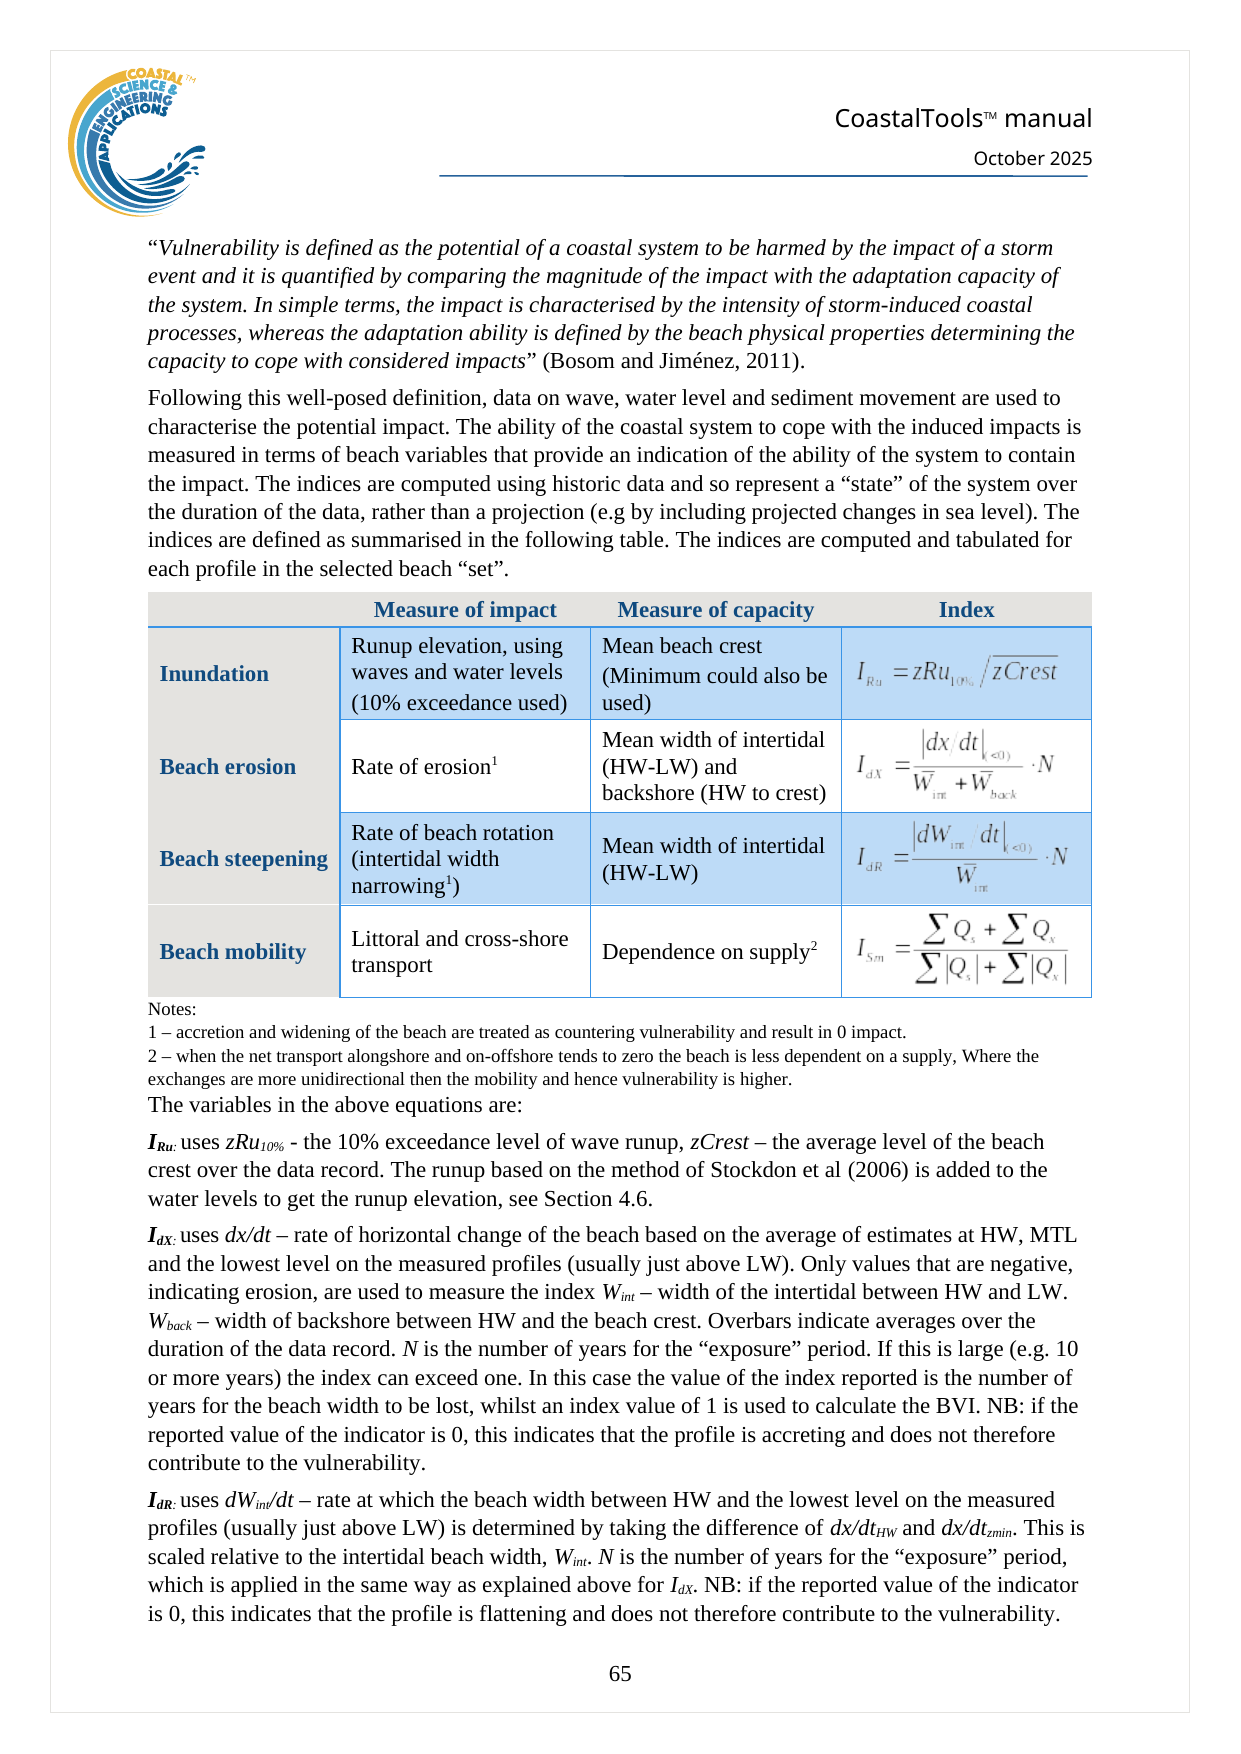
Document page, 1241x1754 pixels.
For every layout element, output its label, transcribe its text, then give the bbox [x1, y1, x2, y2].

text 2 – when the net transport alongshore and on-offshore tends to zero the beach is less dependent on a supply, Where the exchanges are more unidirectional then the mobility and hence vulnerability is higher. [148, 1045, 1093, 1089]
table_cell Mean width of intertidal (HW-LW) [591, 813, 841, 904]
table_cell Runup elevation, using waves and water levels (10% exceedance used) [341, 628, 590, 719]
table_header Measure of impact [340, 592, 591, 626]
text IdX: uses dx/dt – rate of horizontal change of the beach based on the average of estimates at HW, MTL and the lowest level on the measured profiles (usually just above LW). Only values that are negative, indicating erosion, are used to measure the index Wint – width of the intertidal between HW and LW. Wback – width of backshore between HW and the beach crest. Overbars indicate averages over the duration of the data record. N is the number of years for the “exposure” period. If this is large (e.g. 10 or more years) the index can exceed one. In this case the value of the index reported is the number of years for the beach width to be lost, whilst an index value of 1 is used to calculate the BVI. NB: if the reported value of the indicator is 0, this indicates that the profile is accreting and does not therefore contribute to the vulnerability. [148, 1222, 1093, 1475]
table_cell Beach erosion [148, 719, 339, 812]
table_cell Beach steepening [148, 812, 339, 904]
table_cell Rate of erosion1 [341, 720, 590, 812]
text “Vulnerability is defined as the potential of a coastal system to be harmed by the impact of a storm event and it is quantified by comparing the magnitude of the impact with the adaptation capacity of the system. In simple terms, the impact is characterised by the intensity of storm-induced coastal processes, whereas the adaptation ability is defined by the beach physical properties determining the capacity to cope with considered impacts” (Bosom and Jiménez, 2011). [148, 234, 1093, 374]
table_cell Mean width of intertidal (HW-LW) and backshore (HW to crest) [591, 720, 841, 812]
text IRu: uses zRu10% - the 10% exceedance level of wave runup, zCrest – the average level of the beach crest over the data record. The runup based on the method of Stockdon et al (2006) is added to the water levels to get the runup elevation, see Section 4.6. [148, 1128, 1093, 1211]
text Notes: [148, 998, 1093, 1020]
table_cell [842, 813, 1091, 904]
text Following this well-posed definition, data on wave, water level and sediment movement are used to characterise the potential impact. The ability of the coastal system to cope with the induced impacts is measured in terms of beach variables that provide an indication of the ability of the system to contain the impact. The indices are computed using historic data and so represent a “state” of the system over the duration of the data, rather than a projection (e.g by including projected changes in sea level). The indices are defined as summarised in the following table. The indices are computed and tabulated for each profile in the selected beach “set”. [148, 384, 1093, 581]
table_cell Inundation [148, 628, 339, 719]
table_header Measure of capacity [591, 592, 841, 626]
table_cell Beach mobility [148, 905, 339, 997]
table_header [148, 592, 340, 626]
table_cell Littoral and cross-shore transport [341, 906, 590, 997]
text 1 – accretion and widening of the beach are treated as countering vulnerability and result in 0 impact. [148, 1021, 1093, 1043]
table_cell Dependence on supply2 [591, 906, 841, 997]
table_cell [842, 720, 1091, 812]
table_cell Rate of beach rotation (intertidal width narrowing1) [341, 813, 590, 904]
table_cell Mean beach crest (Minimum could also be used) [591, 628, 841, 719]
text The variables in the above equations are: [148, 1091, 1093, 1117]
table_cell [842, 906, 1091, 997]
table_header Index [841, 592, 1092, 626]
text IdR: uses dWint/dt – rate at which the beach width between HW and the lowest level on the measured profiles (usually just above LW) is determined by taking the difference of dx/dtHW and dx/dtzmin. This is scaled relative to the intertidal beach width, Wint. N is the number of years for the “exposure” period, which is applied in the same way as explained above for IdX. NB: if the reported value of the indicator is 0, this indicates that the profile is flattening and does not therefore contribute to the vulnerability. [148, 1486, 1093, 1626]
table_cell [842, 628, 1091, 719]
